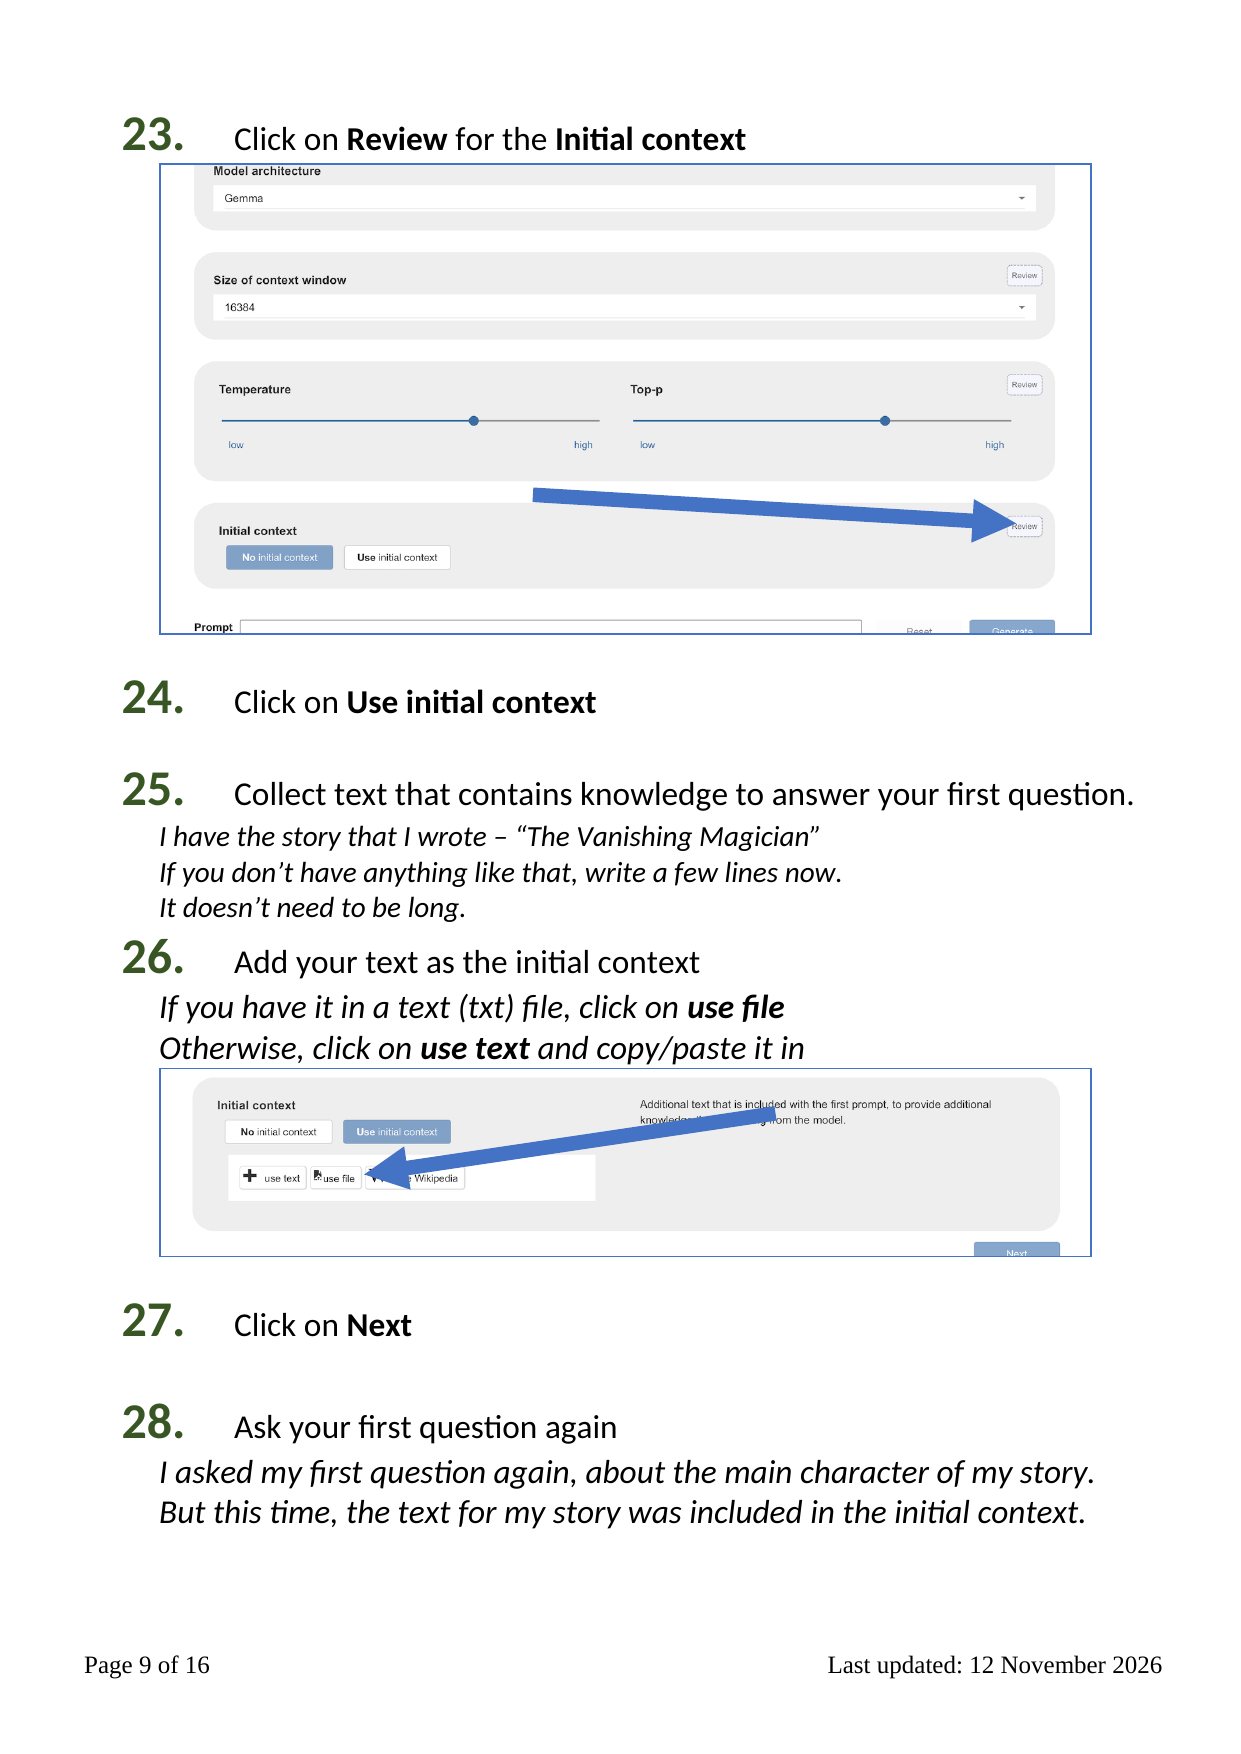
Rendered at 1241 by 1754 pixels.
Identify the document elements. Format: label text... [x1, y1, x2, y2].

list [121, 1390, 1164, 1532]
list Click on Next [121, 1288, 1164, 1349]
picture [161, 1069, 1090, 1256]
list Click on Use initial context [121, 665, 1164, 757]
list Collect text that contains knowledge to answer your first question. I have the story that I wrote – “The Vanishing Magician” If you don’t have anything like that, write a few lines now. It doesn’t need to be long. [121, 757, 1164, 925]
picture [161, 165, 1090, 633]
